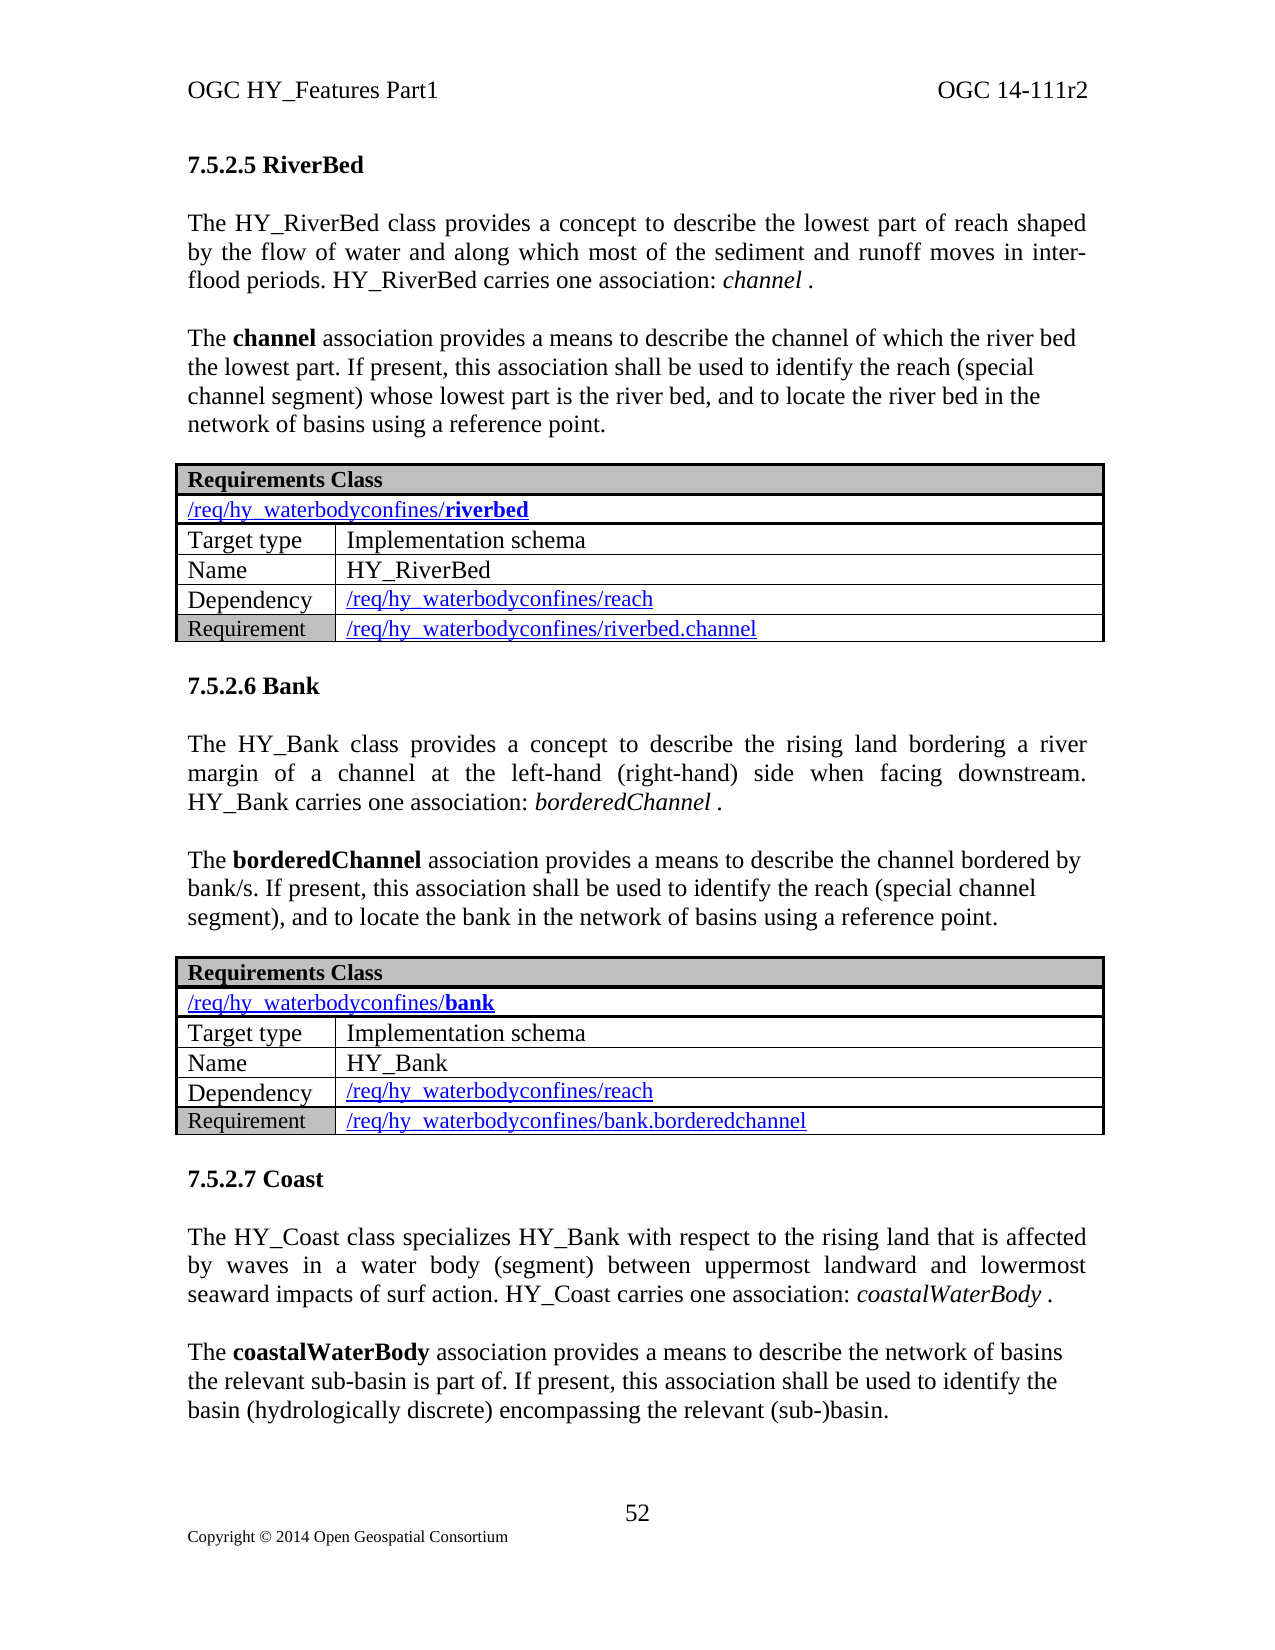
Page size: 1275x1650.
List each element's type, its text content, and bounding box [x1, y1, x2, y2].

table_cell Target type [178, 525, 335, 554]
subtitle RiverBed [187, 150, 1087, 179]
table_cell HY_RiverBed [336, 555, 1102, 584]
table_cell Dependency [178, 585, 335, 614]
table_cell Target type [178, 1018, 335, 1047]
subtitle Bank [187, 671, 1087, 700]
table_cell /req/hy_waterbodyconfines/bank.borderedchannel [336, 1108, 1102, 1134]
table_cell /req/hy_waterbodyconfines/reach [336, 585, 1102, 614]
text The HY_Coast class specializes HY_Bank with respect to the rising land that is affected by waves in a water body (segment) between uppermost landward and lowermost seaward impacts of surf action. HY_Coast carries one association: coastalWaterBody . [187, 1222, 1087, 1308]
table_cell /req/hy_waterbodyconfines/bank [178, 989, 1102, 1015]
table_cell Implementation schema [336, 525, 1102, 554]
table_cell Requirement [178, 1108, 335, 1134]
table_cell Name [178, 555, 335, 584]
table_cell Name [178, 1048, 335, 1077]
table_cell Implementation schema [336, 1018, 1102, 1047]
table_cell /req/hy_waterbodyconfines/reach [336, 1078, 1102, 1106]
table_cell HY_Bank [336, 1048, 1102, 1077]
text The HY_RiverBed class provides a concept to describe the lowest part of reach shaped by the flow of water and along which most of the sediment and runoff moves in inter-flood periods. HY_RiverBed carries one association: channel . [187, 208, 1087, 294]
text The channel association provides a means to describe the channel of which the river bed the lowest part. If present, this association shall be used to identify the reach (special channel segment) whose lowest part is the river bed, and to locate the river bed in the network of basins using a reference point. [187, 323, 1087, 438]
table_cell /req/hy_waterbodyconfines/riverbed [178, 496, 1102, 522]
table_header Requirements Class [178, 466, 1102, 493]
subtitle Coast [187, 1164, 1087, 1193]
table_cell /req/hy_waterbodyconfines/riverbed.channel [336, 615, 1102, 641]
text The borderedChannel association provides a means to describe the channel bordered by bank/s. If present, this association shall be used to identify the reach (special channel segment), and to locate the bank in the network of basins using a reference point. [187, 845, 1087, 931]
text The coastalWaterBody association provides a means to describe the network of basins the relevant sub-basin is part of. If present, this association shall be used to identify the basin (hydrologically discrete) encompassing the relevant (sub-)basin. [187, 1337, 1087, 1423]
table_cell Requirement [178, 615, 335, 641]
text The HY_Bank class provides a concept to describe the rising land bordering a river margin of a channel at the left-hand (right-hand) side when facing downstream. HY_Bank carries one association: borderedChannel . [187, 729, 1087, 816]
table_cell Dependency [178, 1078, 335, 1106]
table_header Requirements Class [178, 959, 1102, 985]
